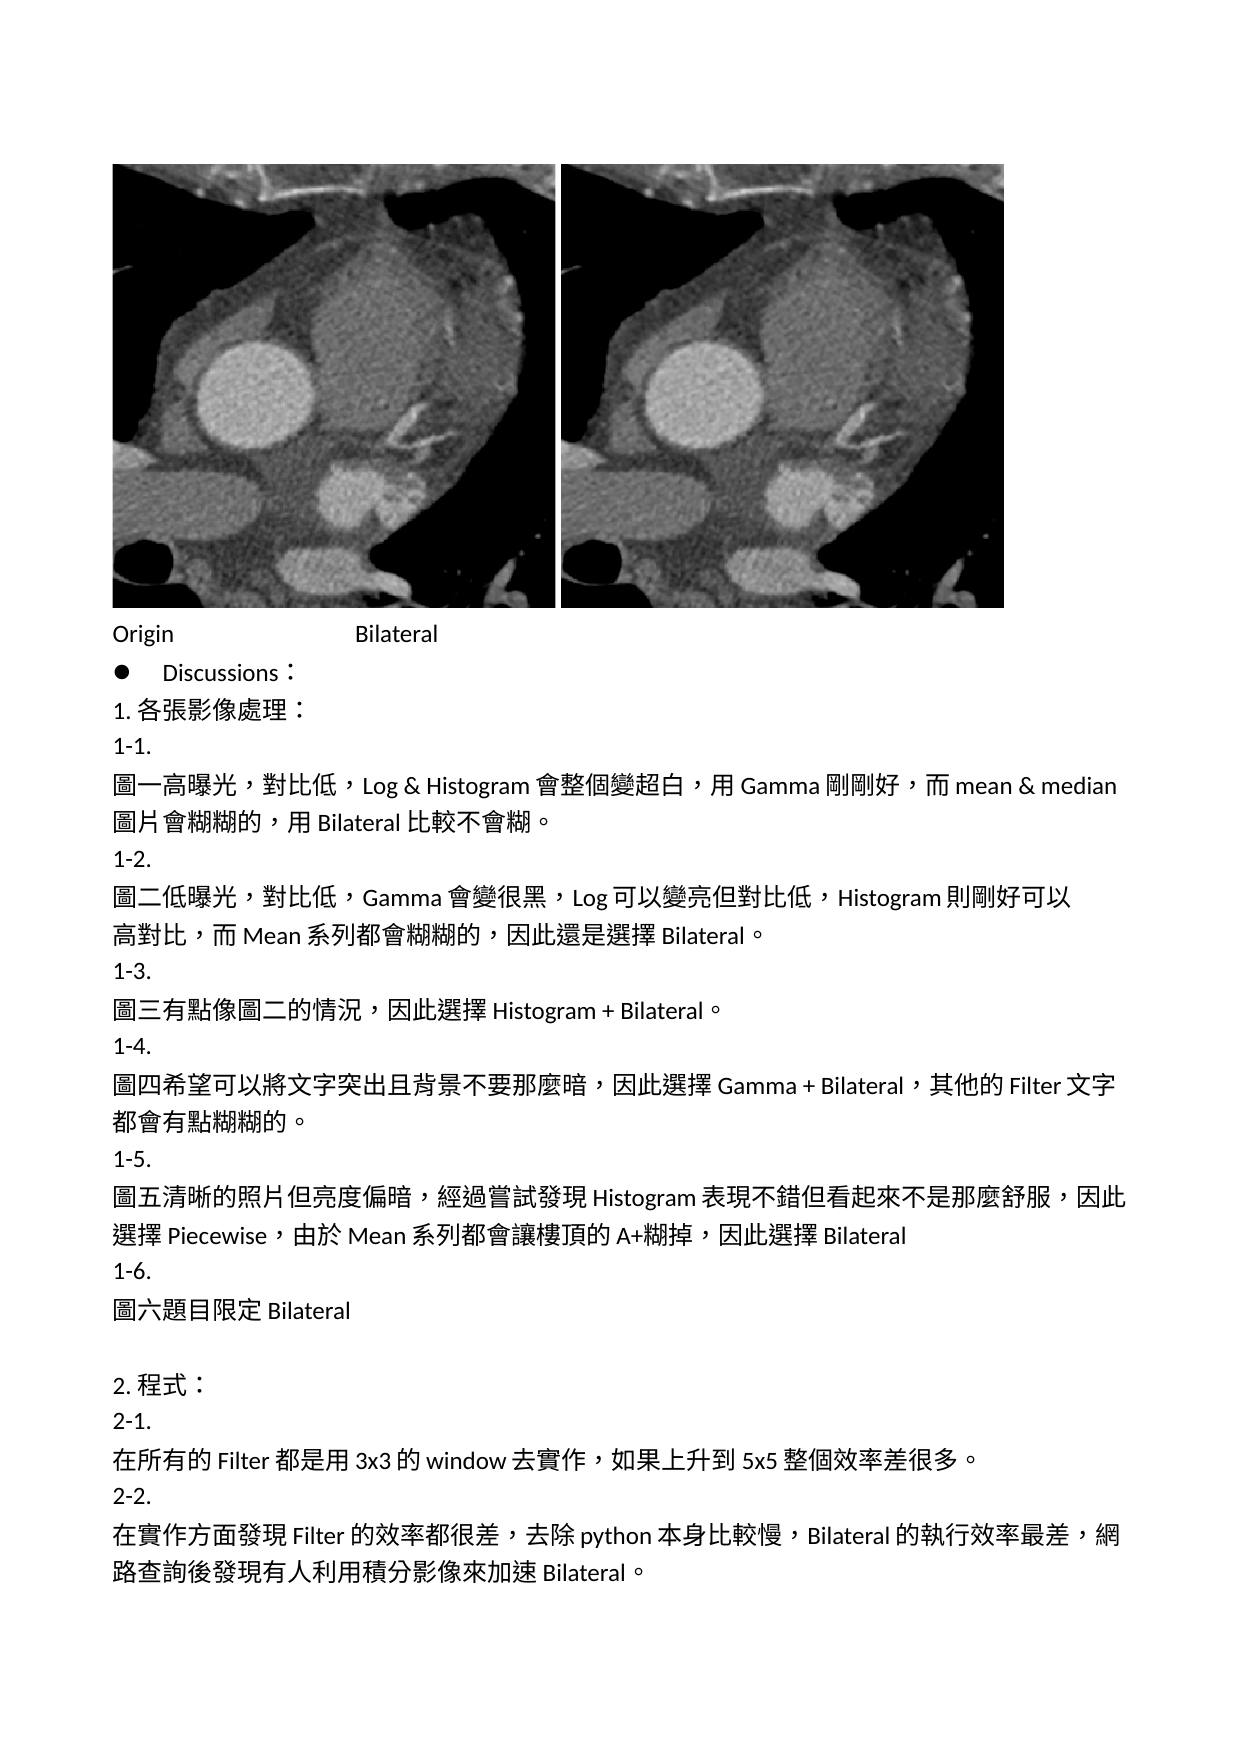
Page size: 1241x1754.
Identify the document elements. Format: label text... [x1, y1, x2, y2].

text 圖一高曝光，對比低，Log & Histogram會整個變超白，用Gamma剛剛好，而mean & median圖片會糊糊的，用Bilateral比較不會糊。 [112, 764, 1128, 839]
text 2-2. [112, 1477, 1128, 1514]
text 圖三有點像圖二的情況，因此選擇Histogram + Bilateral。 [112, 989, 1128, 1027]
text 1. 各張影像處理： [112, 689, 1128, 727]
text 1-1. [112, 727, 1128, 764]
text 1-4. [112, 1027, 1128, 1064]
text 在所有的Filter都是用3x3的window去實作，如果上升到5x5整個效率差很多。 [112, 1439, 1128, 1477]
text 圖四希望可以將文字突出且背景不要那麼暗，因此選擇Gamma + Bilateral，其他的Filter文字都會有點糊糊的。 [112, 1064, 1128, 1139]
text 2. 程式： [112, 1364, 1128, 1402]
text 在實作方面發現Filter的效率都很差，去除python本身比較慢，Bilateral的執行效率最差，網路查詢後發現有人利用積分影像來加速Bilateral。 [112, 1514, 1128, 1589]
text 2-1. [112, 1402, 1128, 1439]
text 圖六題目限定Bilateral [112, 1289, 1128, 1327]
text Origin Bilateral [112, 614, 1128, 652]
picture [112, 164, 556, 608]
text 1-3. [112, 952, 1128, 989]
text 1-6. [112, 1252, 1128, 1289]
text 1-5. [112, 1139, 1128, 1177]
text 圖二低曝光，對比低，Gamma會變很黑，Log可以變亮但對比低，Histogram則剛好可以 高對比，而Mean系列都會糊糊的，因此還是選擇Bilateral。 [112, 877, 1128, 952]
picture [561, 164, 1004, 608]
text 圖五清晰的照片但亮度偏暗，經過嘗試發現Histogram表現不錯但看起來不是那麼舒服，因此選擇Piecewise，由於Mean系列都會讓樓頂的A+糊掉，因此選擇Bilateral [112, 1177, 1128, 1252]
text 1-2. [112, 839, 1128, 877]
list Discussions： [112, 652, 1128, 689]
